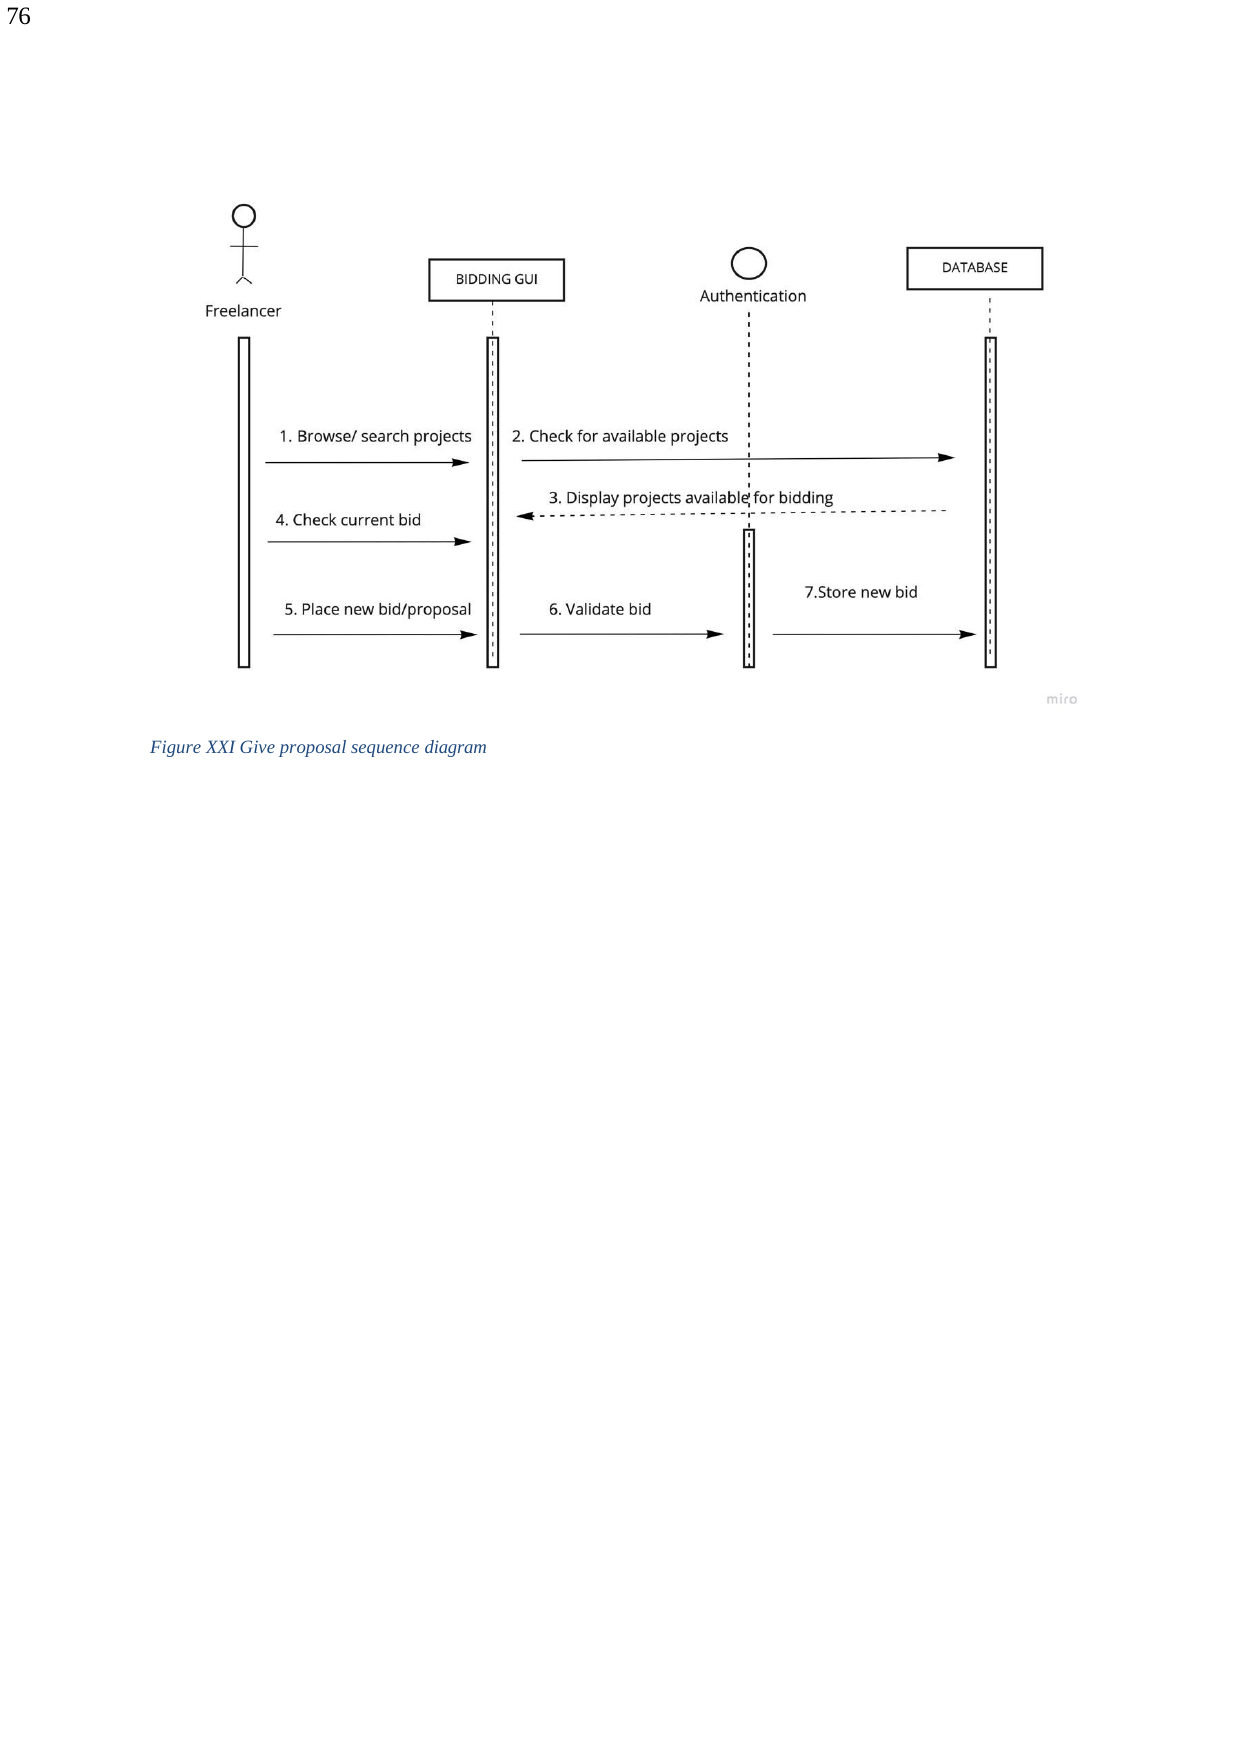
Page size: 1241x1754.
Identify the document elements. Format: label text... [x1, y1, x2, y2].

picture [204, 202, 1080, 710]
text Figure XXI Give proposal sequence diagram [150, 736, 1205, 758]
